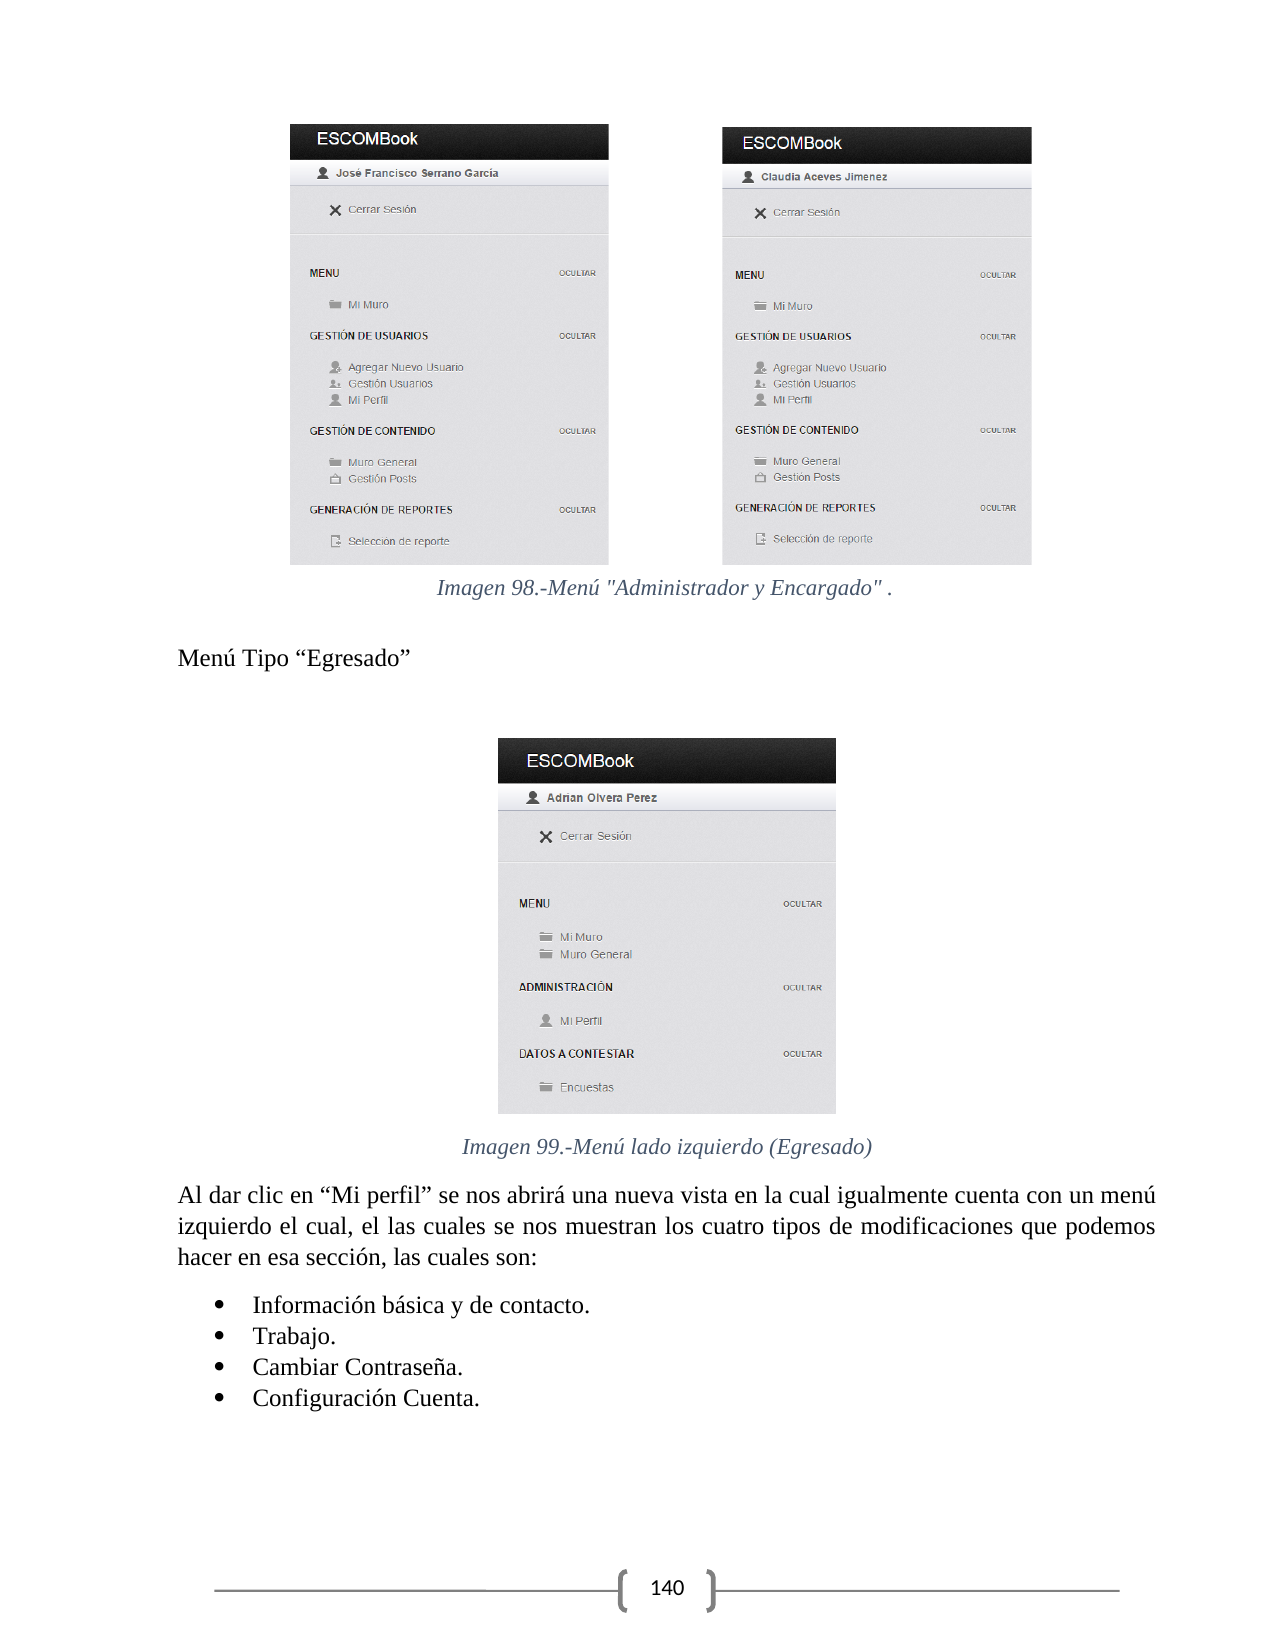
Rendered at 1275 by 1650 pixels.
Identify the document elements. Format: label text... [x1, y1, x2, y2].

text Imagen 99.-Menú lado izquierdo (Egresado) [177, 1133, 1157, 1159]
picture [722, 127, 1032, 565]
text Menú Tipo “Egresado” [177, 643, 1157, 672]
list Información básica y de contacto. [215, 1290, 1157, 1318]
list Configuración Cuenta. [215, 1383, 1157, 1412]
list Trabajo. [215, 1321, 1157, 1349]
picture [498, 738, 836, 1114]
picture [290, 124, 609, 565]
text Al dar clic en “Mi perfil” se nos abrirá una nueva vista en la cual igualmente cuenta con un menú izquierdo el cual, el las cuales se nos muestran los cuatro tipos de modificaciones que podemos hacer en esa sección, las cuales son: [177, 1180, 1157, 1271]
list Cambiar Contraseña. [215, 1352, 1157, 1381]
